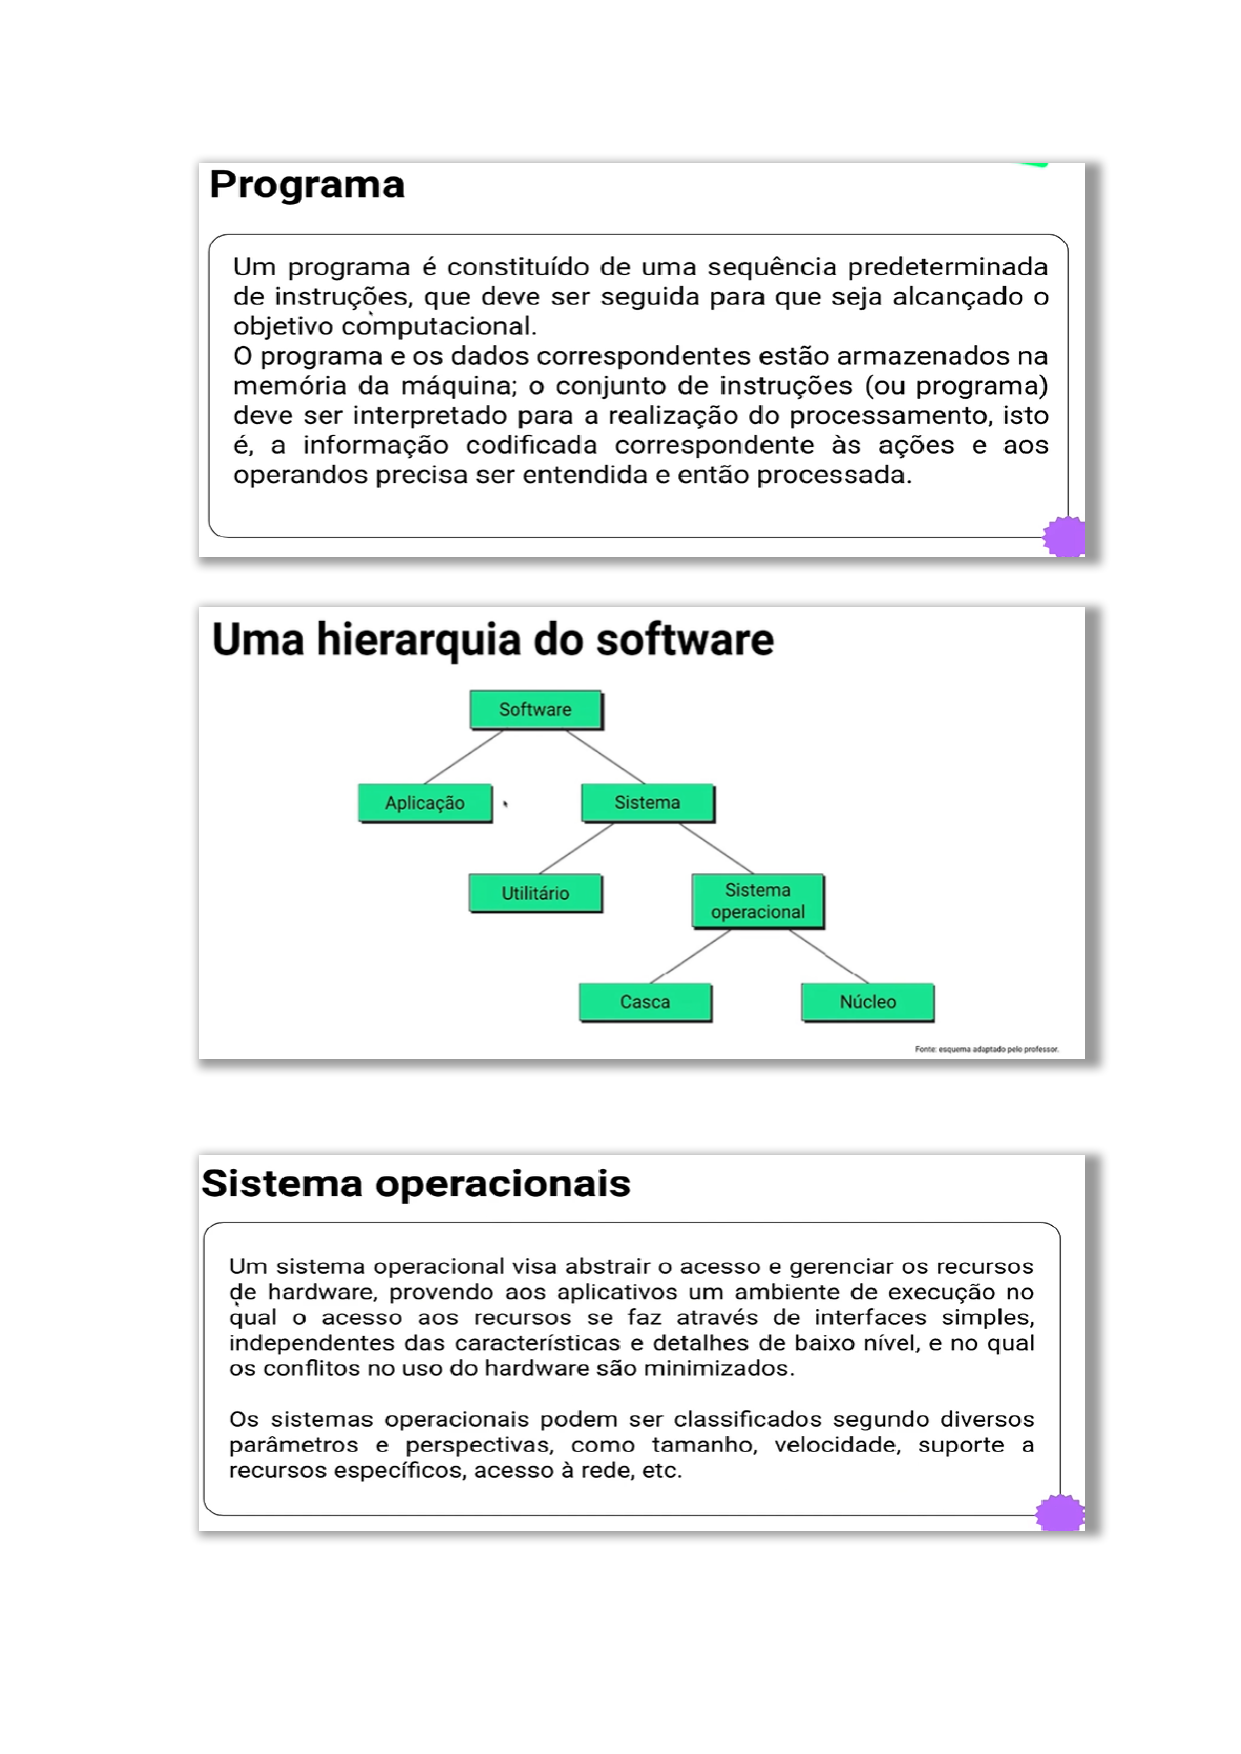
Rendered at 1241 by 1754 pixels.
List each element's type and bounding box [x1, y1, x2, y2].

picture [199, 1155, 1085, 1531]
picture [199, 607, 1085, 1059]
picture [199, 163, 1085, 557]
